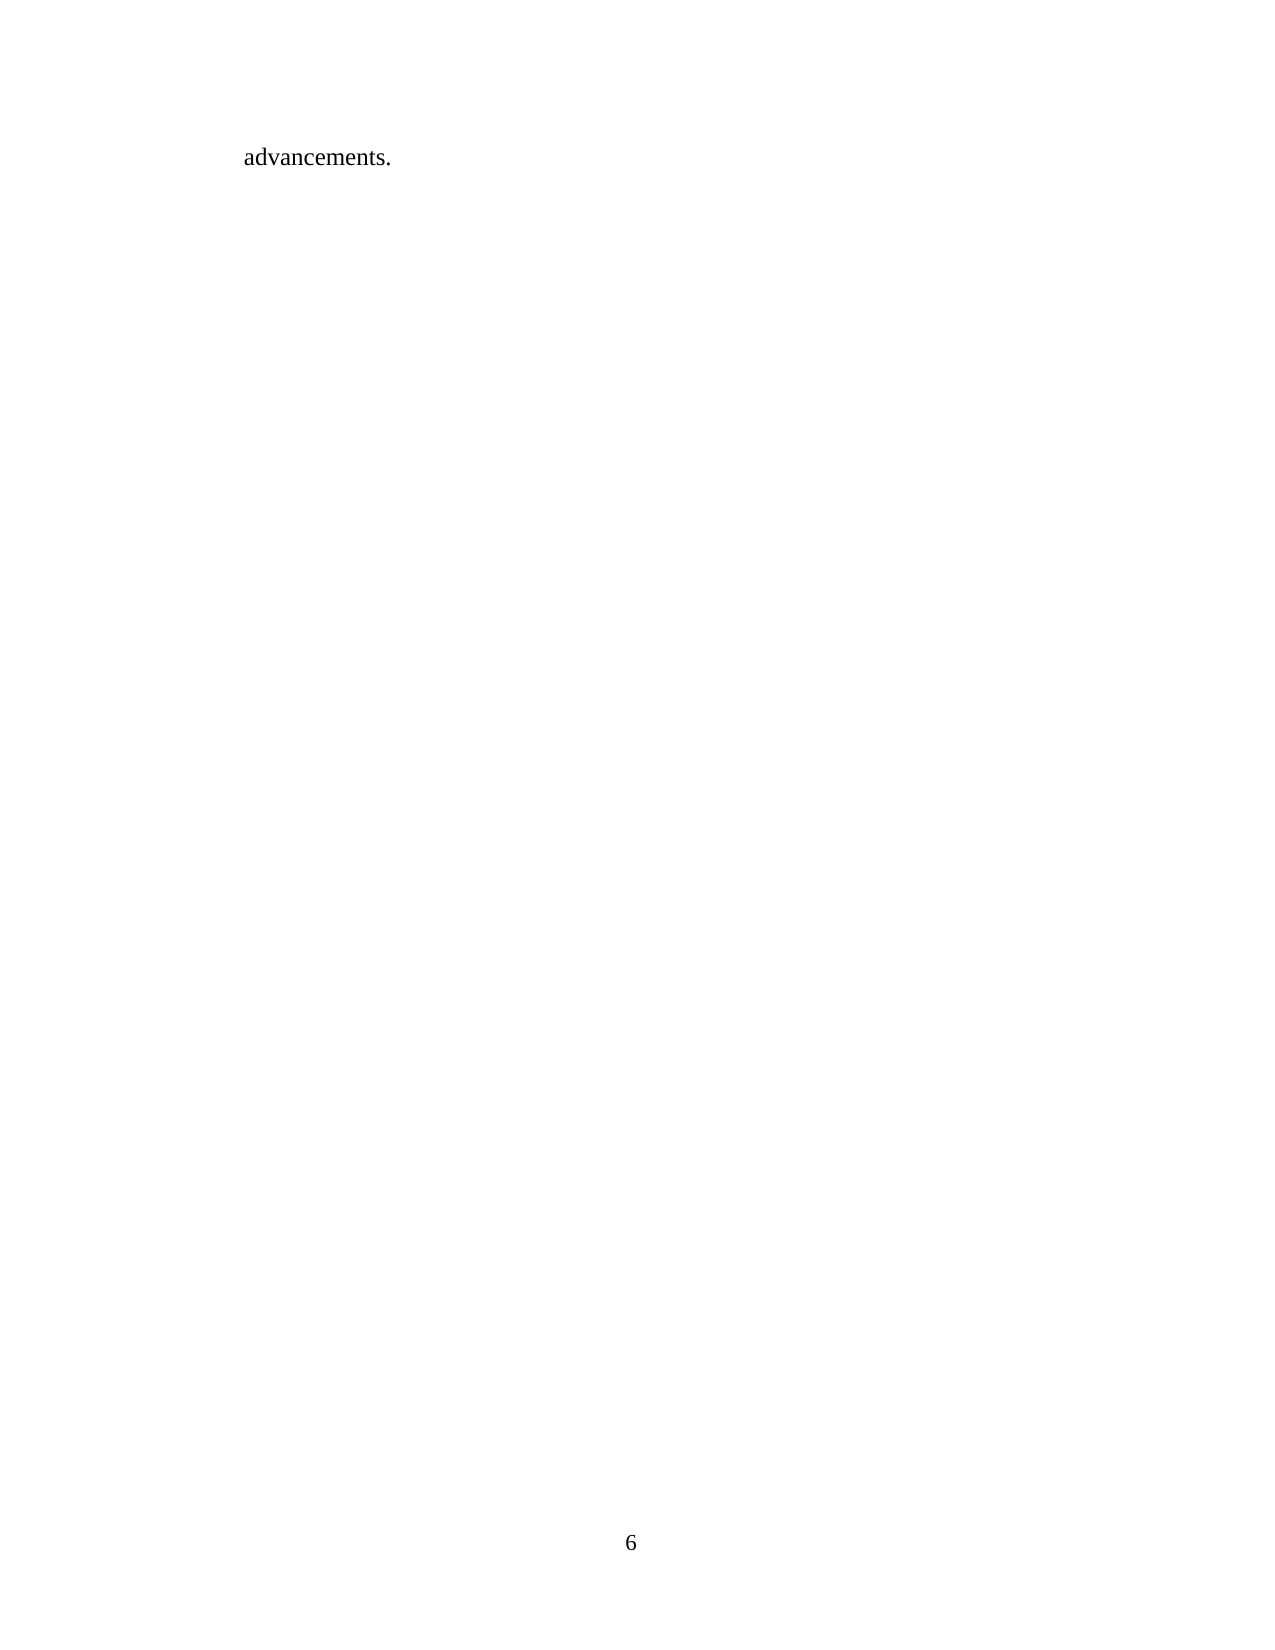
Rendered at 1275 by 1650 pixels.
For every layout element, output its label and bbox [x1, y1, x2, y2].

text [244, 142, 1088, 170]
